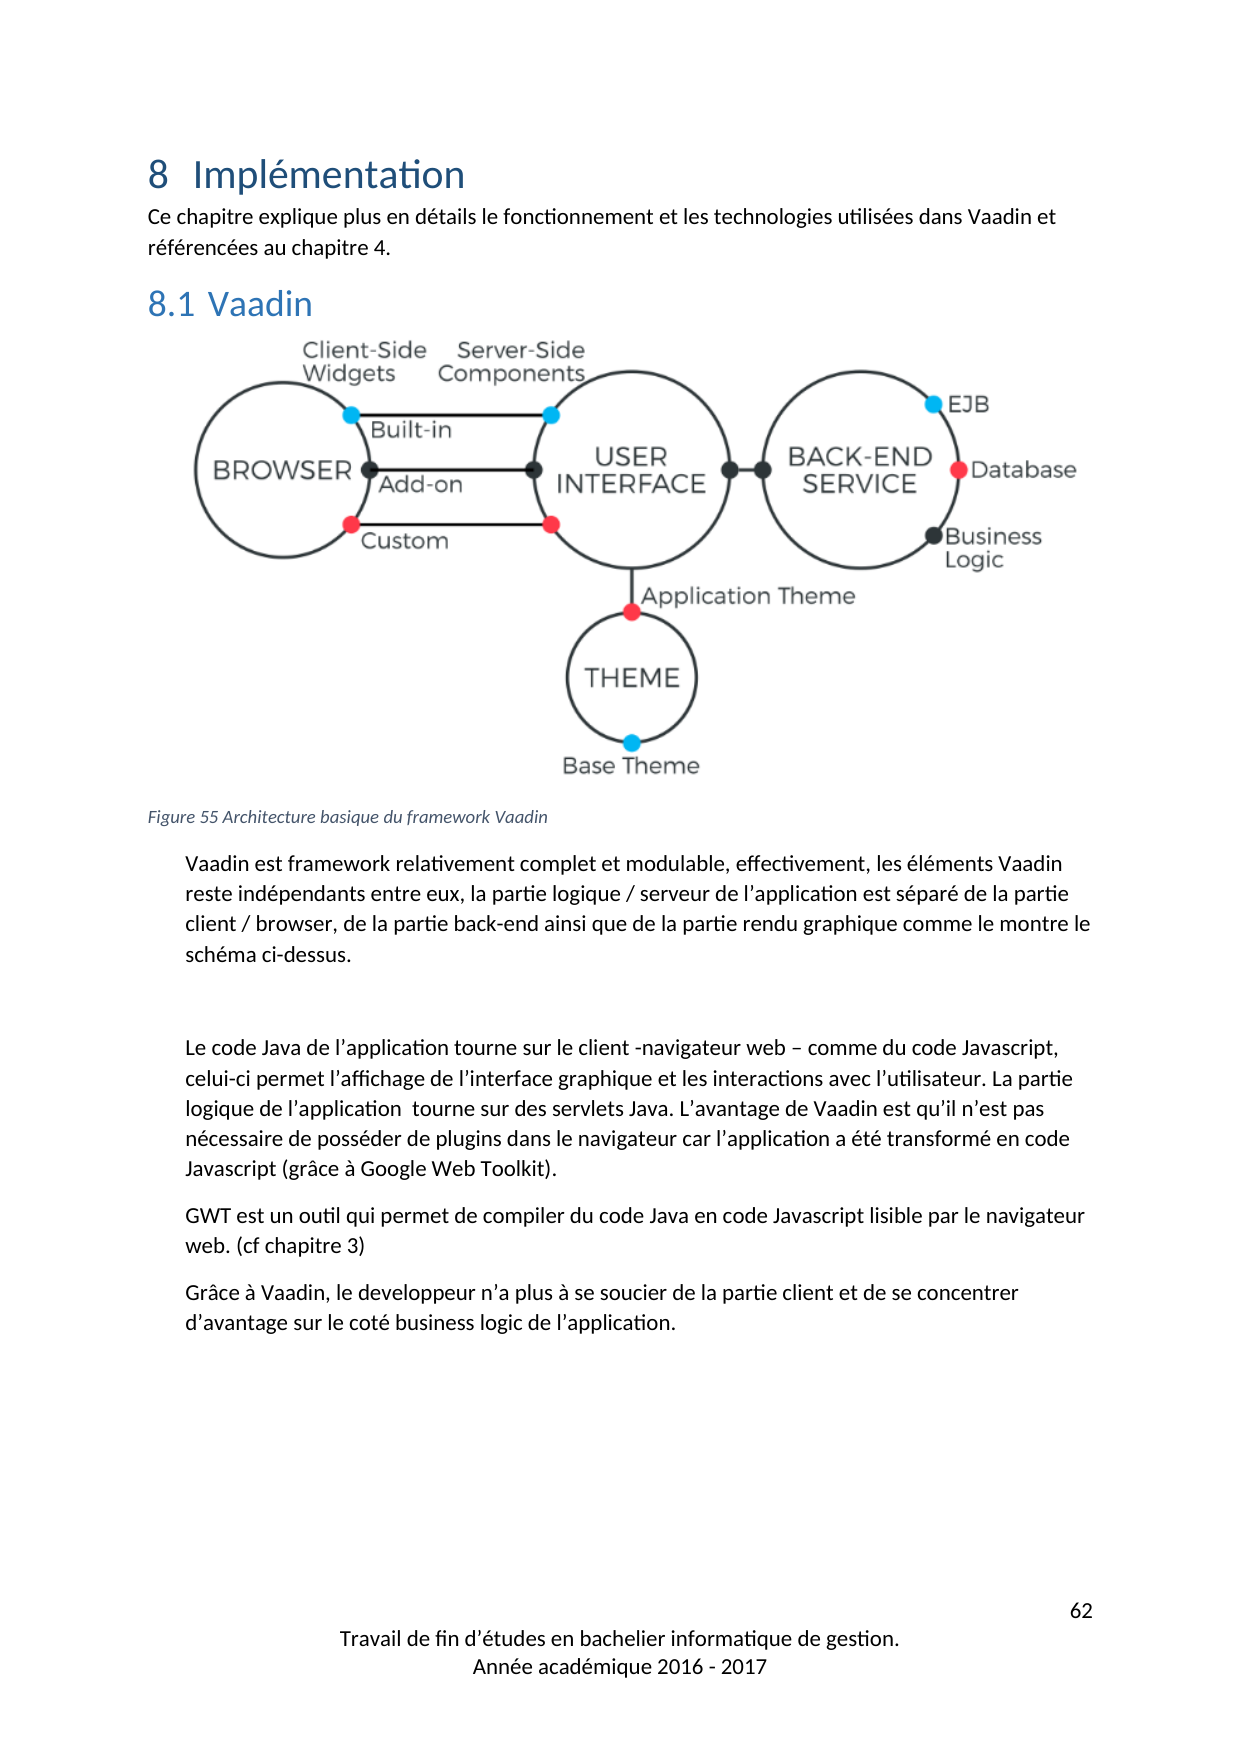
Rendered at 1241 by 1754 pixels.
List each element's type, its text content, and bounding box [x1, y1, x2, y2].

text Implémentation [148, 148, 1093, 198]
text Le code Java de l’application tourne sur le client -navigateur web – comme du code Javascript, celui-ci permet l’affichage de l’interface graphique et les interactions avec l’utilisateur. La partie logique de l’application tourne sur des servlets Java. L’avantage de Vaadin est qu’il n’est pas nécessaire de posséder de plugins dans le navigateur car l’application a été transformé en code Javascript (grâce à Google Web Toolkit). [185, 1033, 1093, 1182]
text GWT est un outil qui permet de compiler du code Java en code Javascript lisible par le navigateur web. (cf chapitre 3) [185, 1201, 1093, 1259]
text Ce chapitre explique plus en détails le fonctionnement et les technologies utilisées dans Vaadin et référencées au chapitre 4. [148, 202, 1093, 261]
picture [185, 329, 1079, 787]
text Grâce à Vaadin, le developpeur n’a plus à se soucier de la partie client et de se concentrer d’avantage sur le coté business logic de l’application. [185, 1278, 1093, 1337]
text Vaadin [148, 279, 1093, 325]
text Vaadin est framework relativement complet et modulable, effectivement, les éléments Vaadin reste indépendants entre eux, la partie logique / serveur de l’application est séparé de la partie client / browser, de la partie back-end ainsi que de la partie rendu graphique comme le montre le schéma ci-dessus. [185, 849, 1093, 968]
